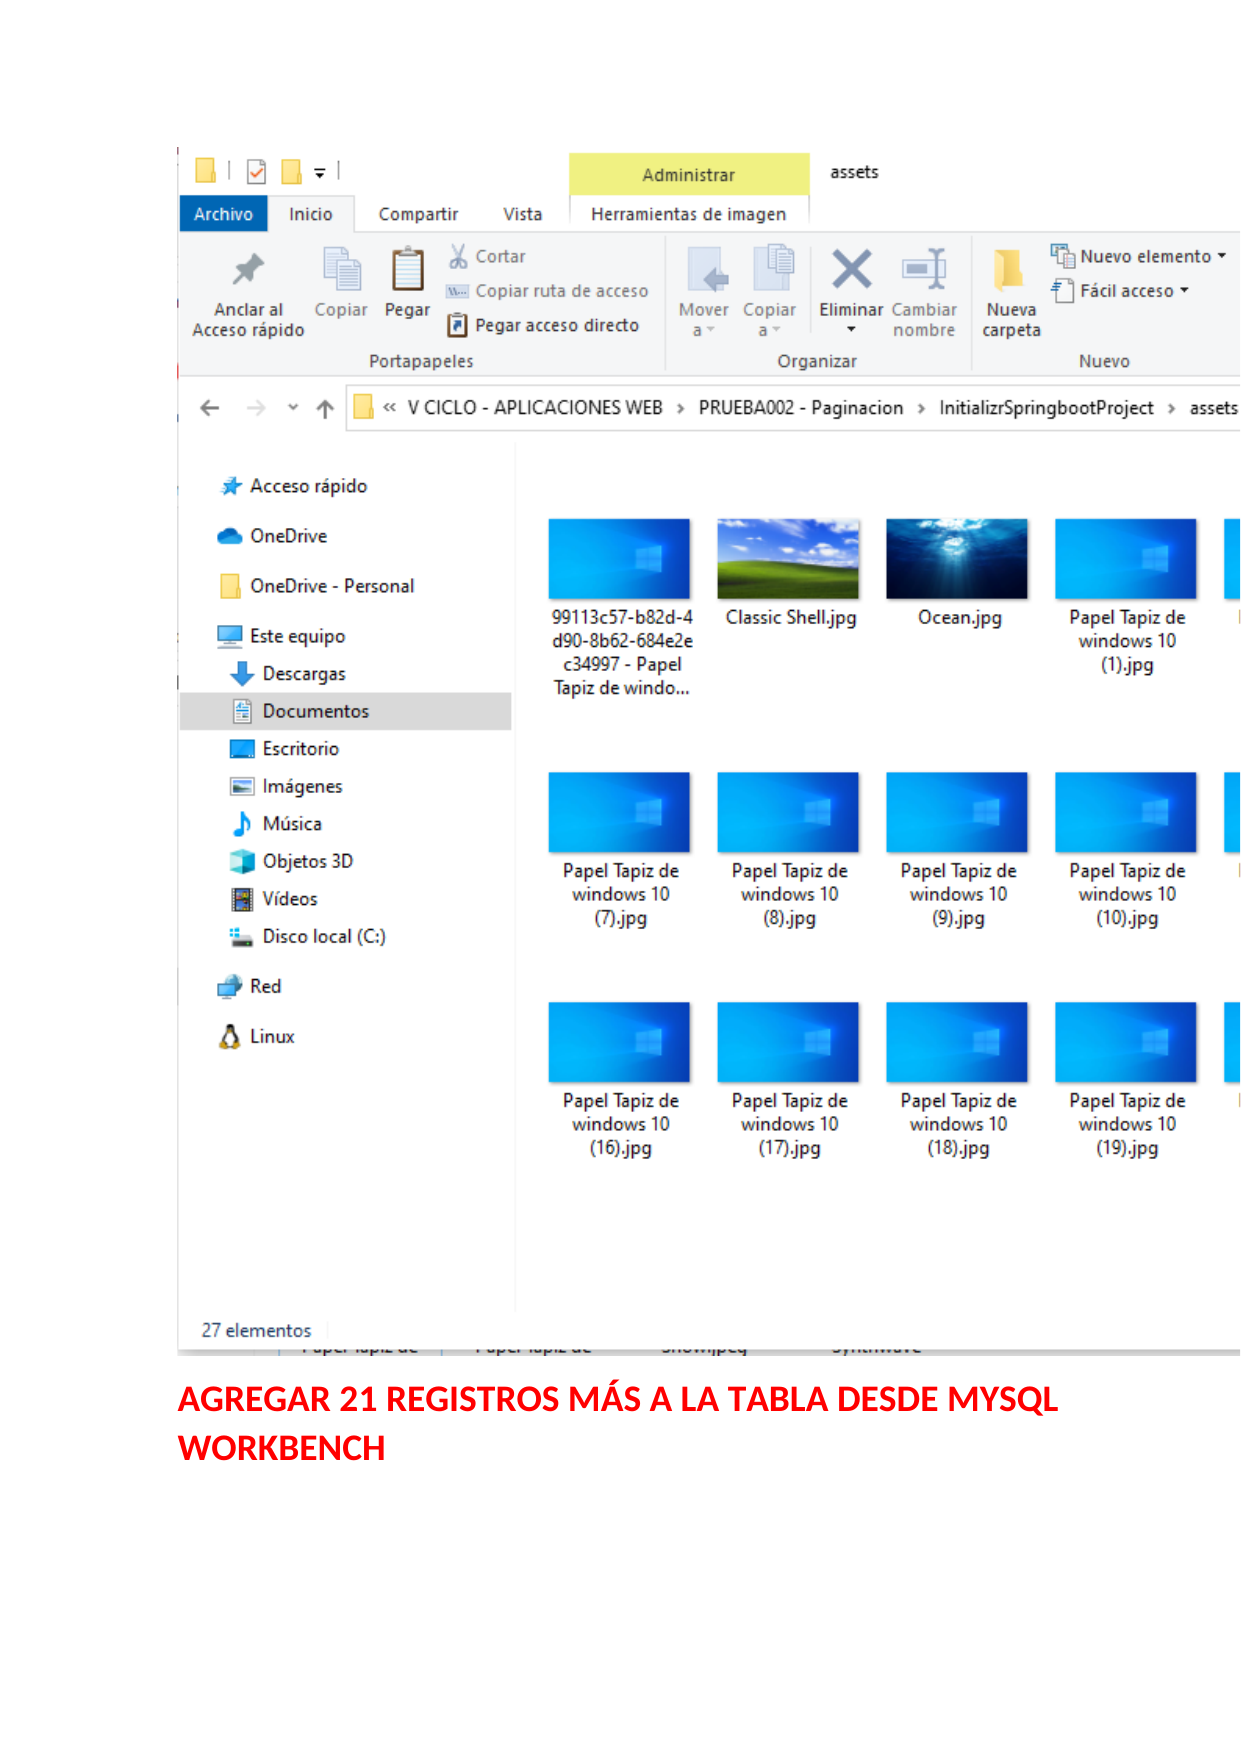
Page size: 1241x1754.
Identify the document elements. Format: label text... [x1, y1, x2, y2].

text AGREGAR 21 REGISTROS MÁS A LA TABLA DESDE MYSQL WORKBENCH [177, 1374, 1063, 1470]
picture [177, 147, 1241, 1356]
